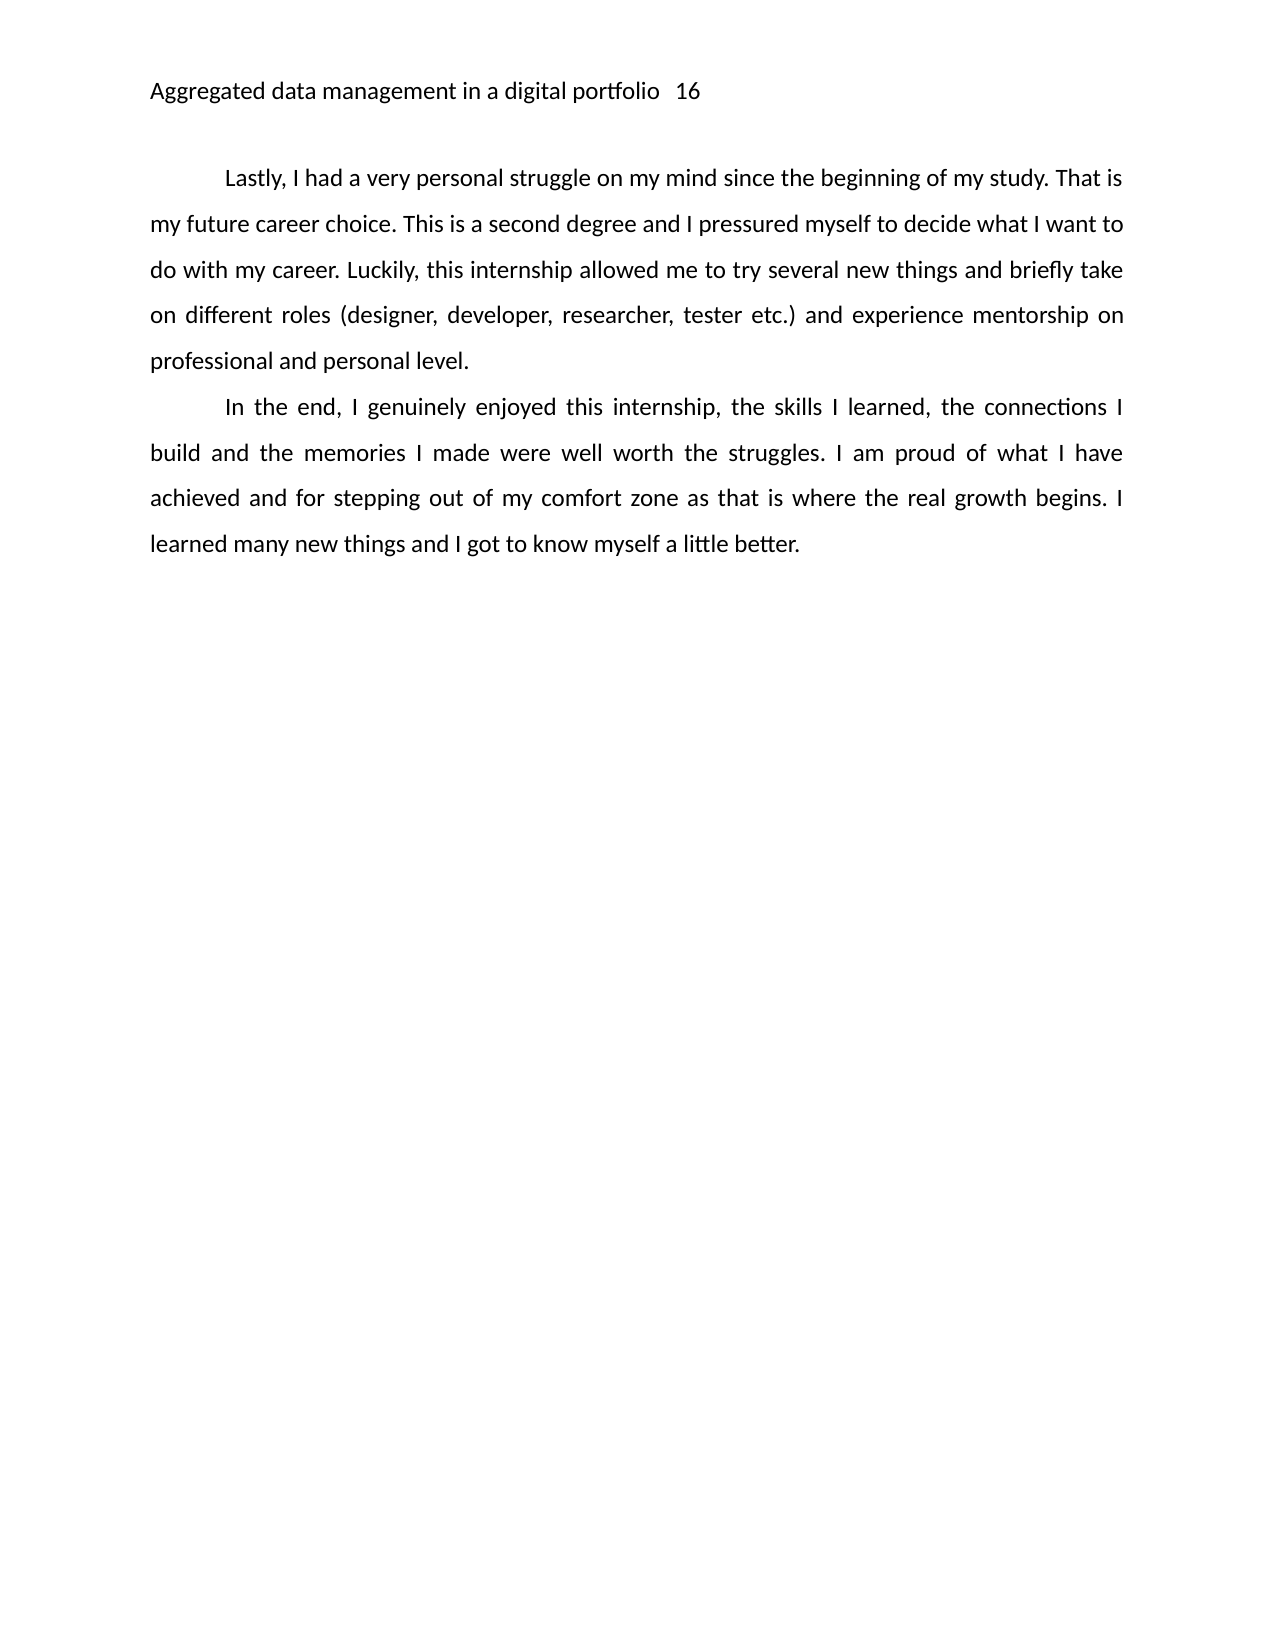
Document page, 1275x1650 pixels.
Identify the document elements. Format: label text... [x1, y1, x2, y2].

text In the end, I genuinely enjoyed this internship, the skills I learned, the connections I build and the memories I made were well worth the struggles. I am proud of what I have achieved and for stepping out of my comfort zone as that is where the real growth begins. I learned many new things and I got to know myself a little better. [150, 391, 1125, 559]
text Lastly, I had a very personal struggle on my mind since the beginning of my study. That is my future career choice. This is a second degree and I pressured myself to decide what I want to do with my career. Luckily, this internship allowed me to try several new things and briefly take on different roles (designer, developer, researcher, tester etc.) and experience mentorship on professional and personal level. [150, 162, 1125, 376]
